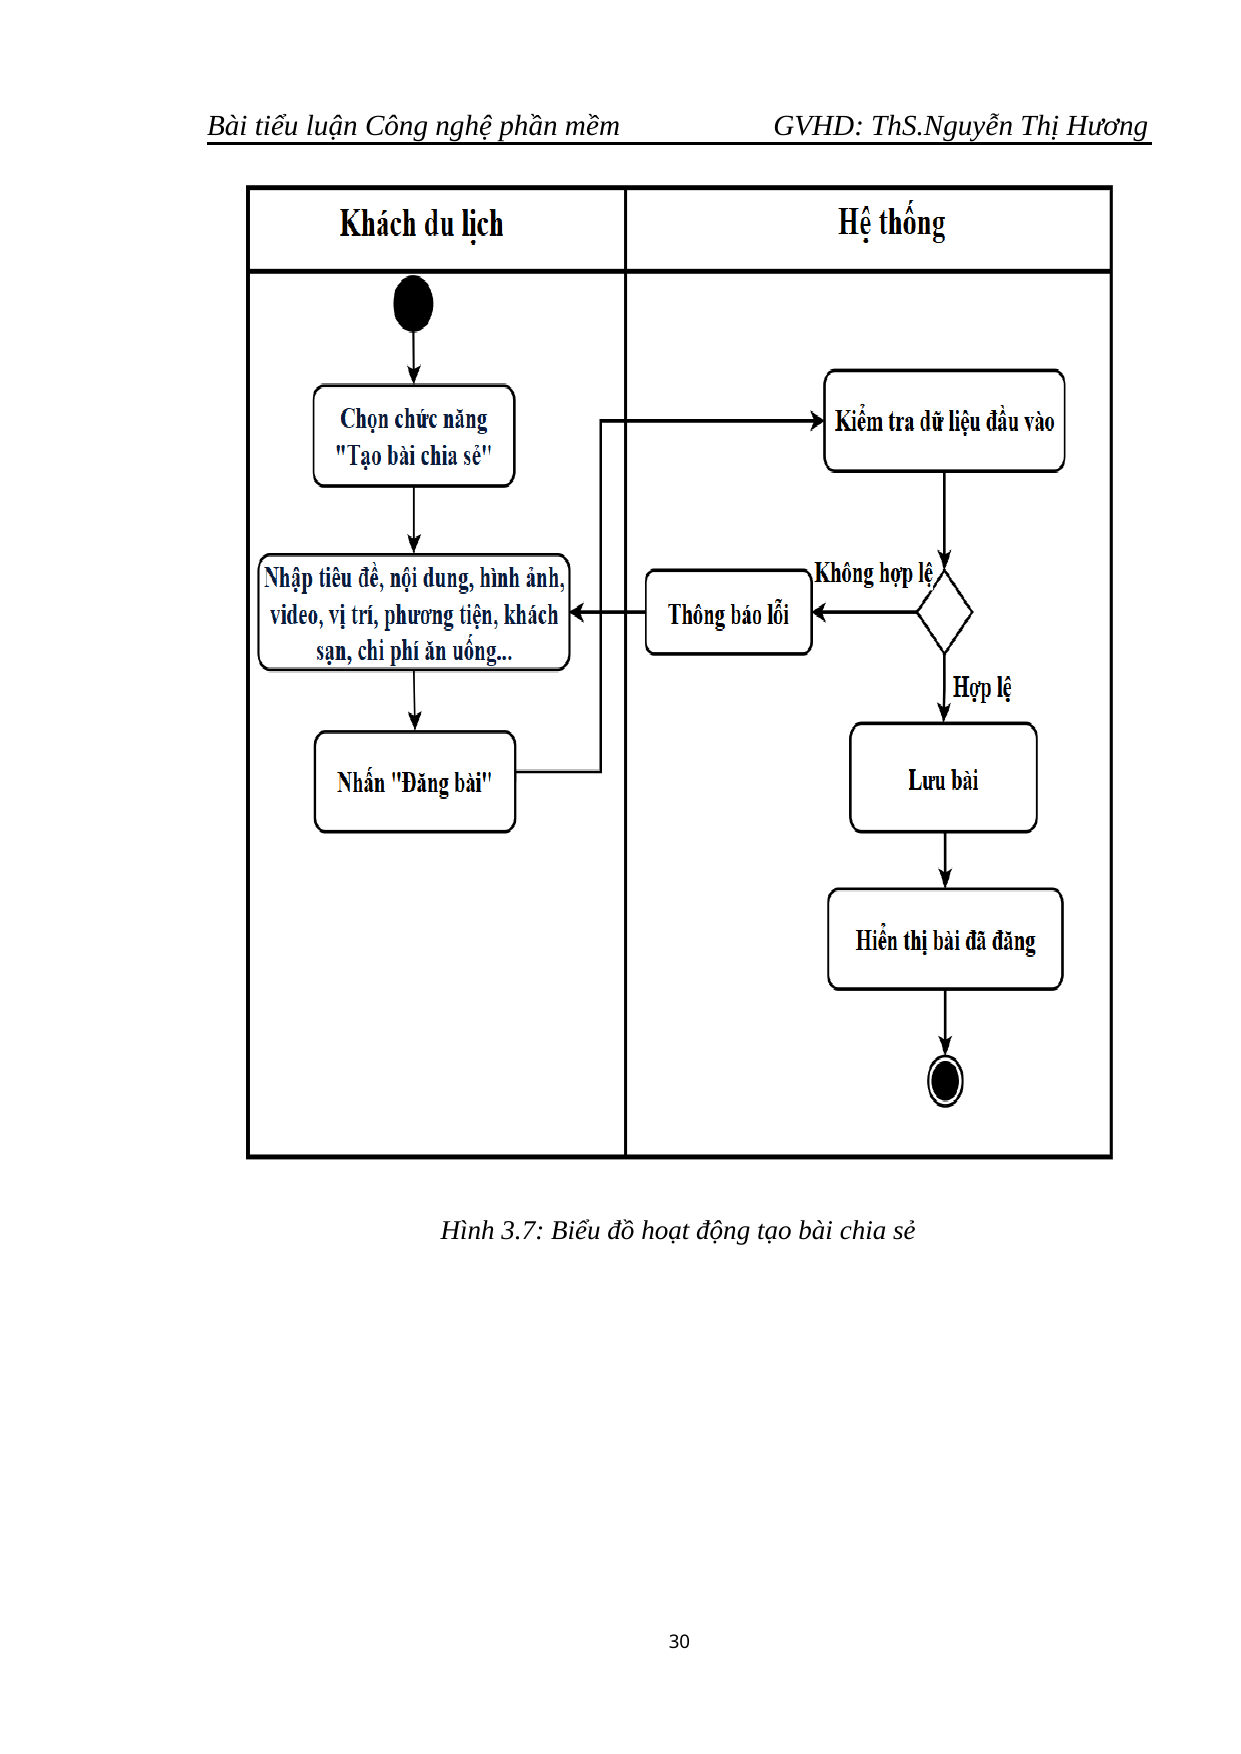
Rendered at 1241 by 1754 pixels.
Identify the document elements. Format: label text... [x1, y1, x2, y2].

text Hình 3.7: Biểu đồ hoạt động tạo bài chia sẻ [207, 1214, 1152, 1245]
picture [239, 170, 1119, 1171]
